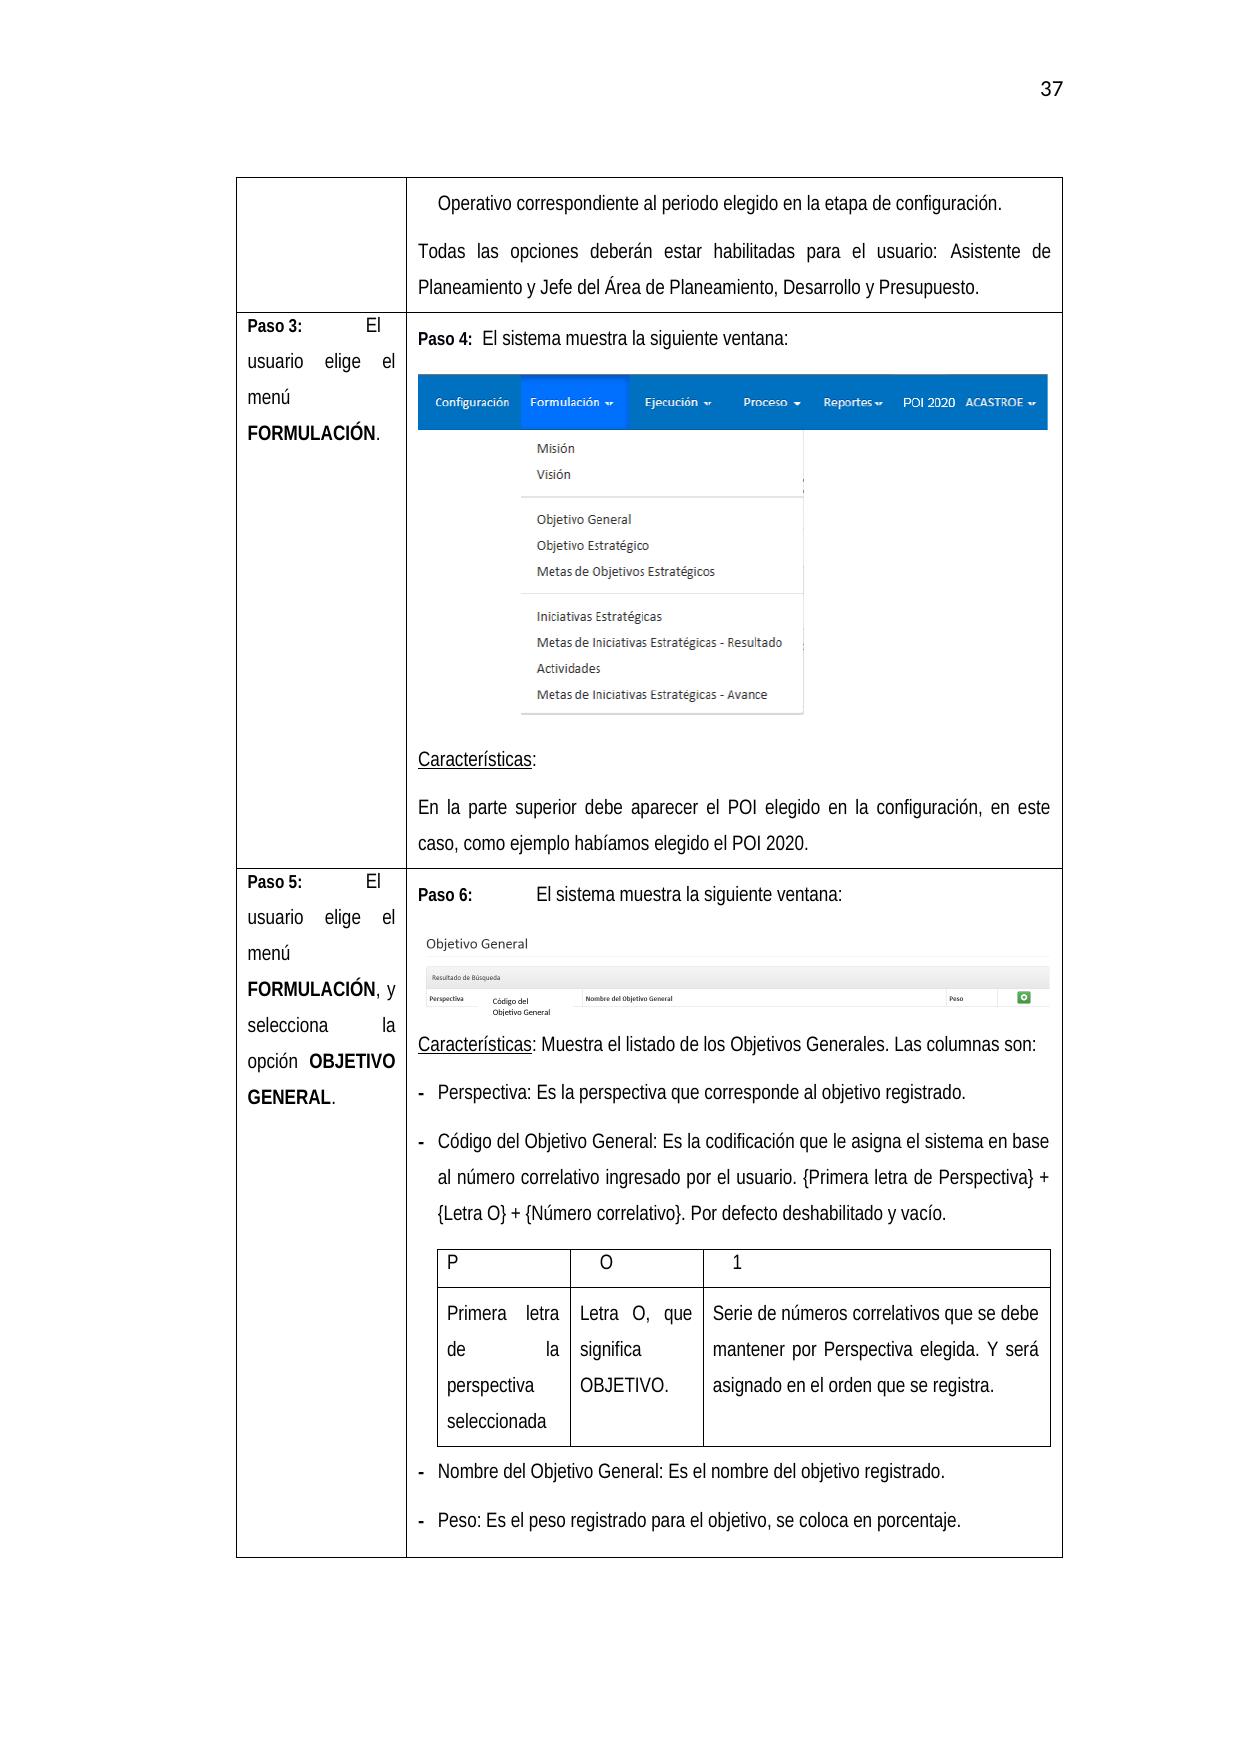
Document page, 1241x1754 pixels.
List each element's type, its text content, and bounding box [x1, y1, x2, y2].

table_cell El usuario elige el menú FORMULACIÓN. [237, 313, 406, 868]
picture [417, 374, 1048, 722]
picture [417, 930, 1050, 1007]
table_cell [407, 178, 1062, 312]
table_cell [407, 869, 1062, 1557]
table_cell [237, 178, 406, 312]
table_cell El sistema muestra la siguiente ventana: Características: En la parte superior debe aparecer el POI elegido en la configuración, en este caso, como ejemplo habíamos elegido el POI 2020. [407, 313, 1062, 868]
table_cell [237, 869, 406, 1557]
